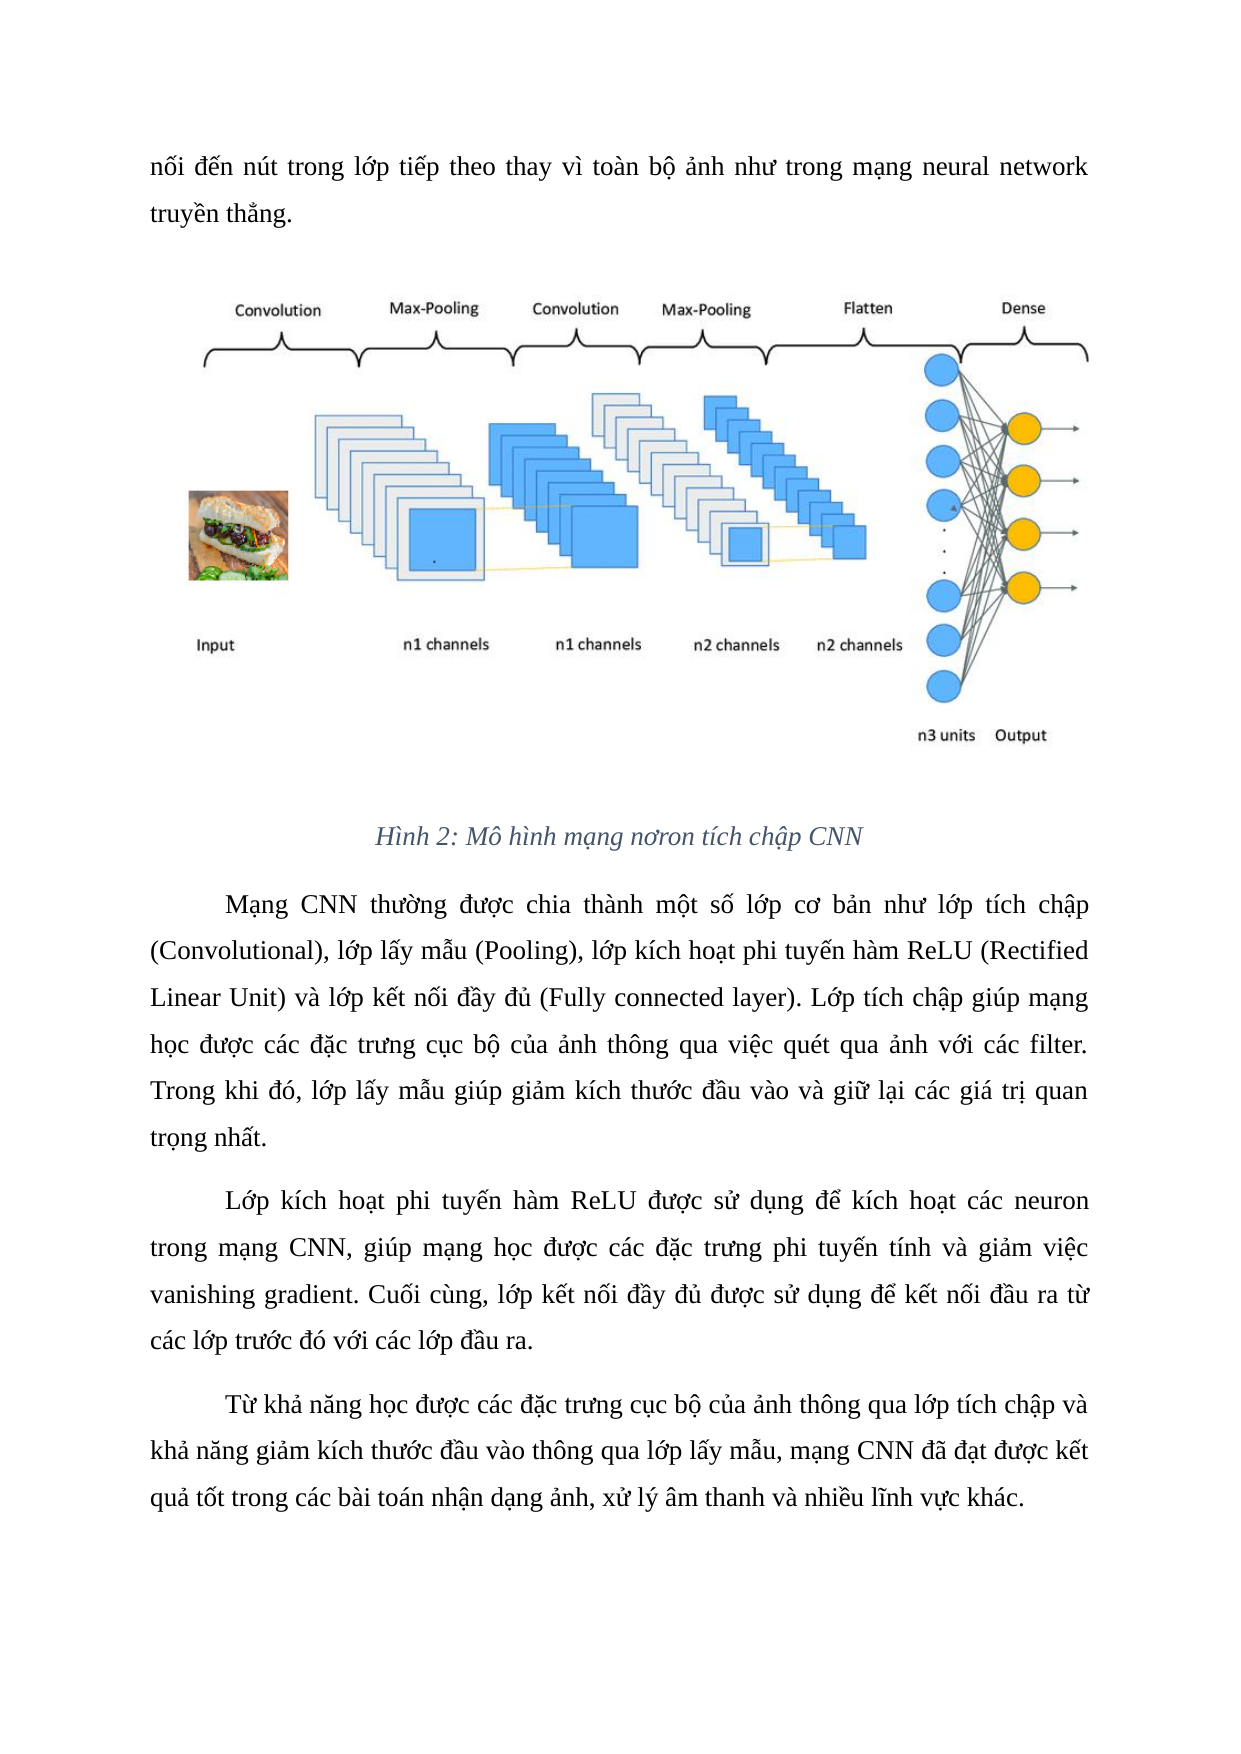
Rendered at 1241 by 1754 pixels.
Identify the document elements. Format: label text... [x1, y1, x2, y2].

text Từ khả năng học được các đặc trưng cục bộ của ảnh thông qua lớp tích chập và khả năng giảm kích thước đầu vào thông qua lớp lấy mẫu, mạng CNN đã đạt được kết quả tốt trong các bài toán nhận dạng ảnh, xử lý âm thanh và nhiều lĩnh vực khác. [150, 1388, 1090, 1512]
picture [150, 260, 1089, 789]
text Lớp kích hoạt phi tuyến hàm ReLU được sử dụng để kích hoạt các neuron trong mạng CNN, giúp mạng học được các đặc trưng phi tuyến tính và giảm việc vanishing gradient. Cuối cùng, lớp kết nối đầy đủ được sử dụng để kết nối đầu ra từ các lớp trước đó với các lớp đầu ra. [150, 1184, 1090, 1356]
text Hình 2: Mô hình mạng nơron tích chập CNN [150, 820, 1090, 851]
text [150, 150, 1090, 228]
text Mạng CNN thường được chia thành một số lớp cơ bản như lớp tích chập (Convolutional), lớp lấy mẫu (Pooling), lớp kích hoạt phi tuyến hàm ReLU (Rectified Linear Unit) và lớp kết nối đầy đủ (Fully connected layer). Lớp tích chập giúp mạng học được các đặc trưng cục bộ của ảnh thông qua việc quét qua ảnh với các filter. Trong khi đó, lớp lấy mẫu giúp giảm kích thước đầu vào và giữ lại các giá trị quan trọng nhất. [150, 888, 1090, 1152]
